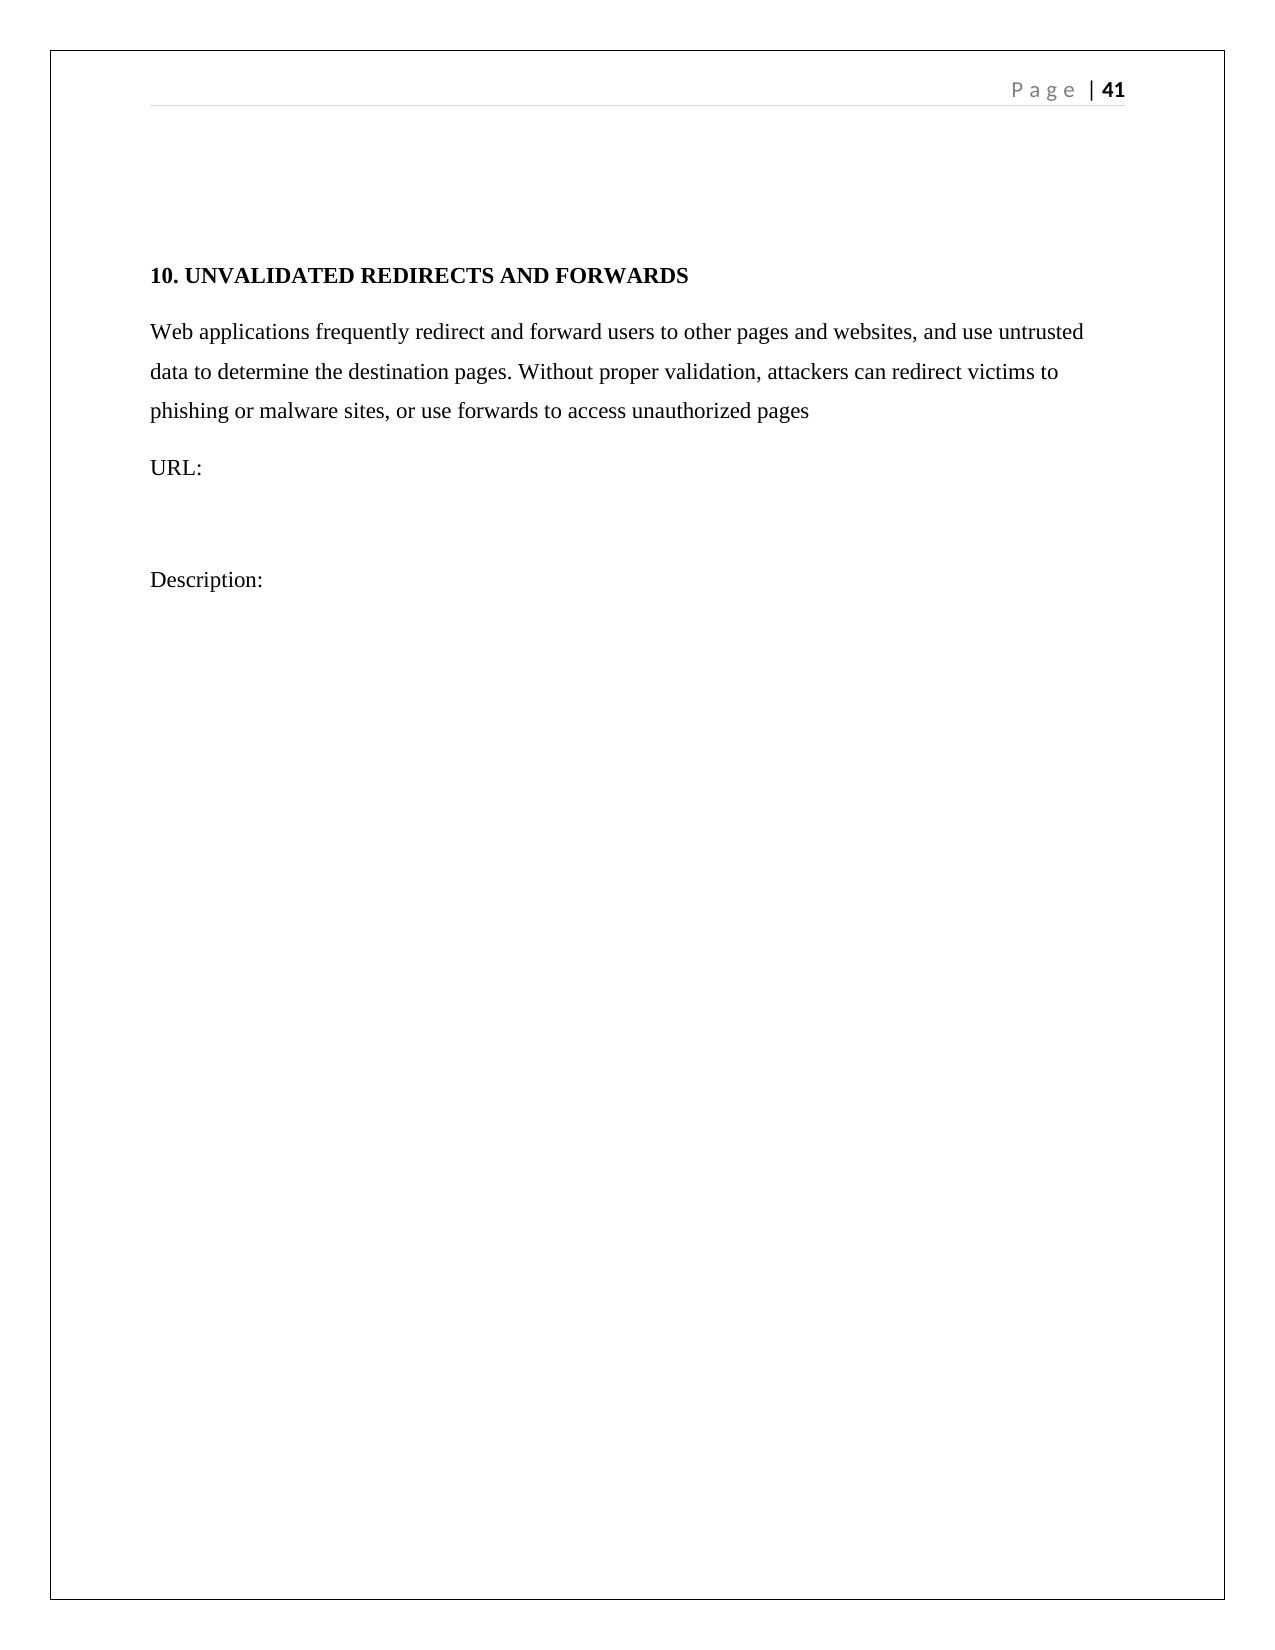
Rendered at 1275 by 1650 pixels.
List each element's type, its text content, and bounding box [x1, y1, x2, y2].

text URL: [150, 453, 1125, 480]
text Web applications frequently redirect and forward users to other pages and websites, and use untrusted data to determine the destination pages. Without proper validation, attackers can redirect victims to phishing or malware sites, or use forwards to access unauthorized pages [150, 318, 1125, 424]
text 10. UNVALIDATED REDIRECTS AND FORWARDS [150, 262, 1125, 289]
text Description: [150, 566, 1125, 592]
